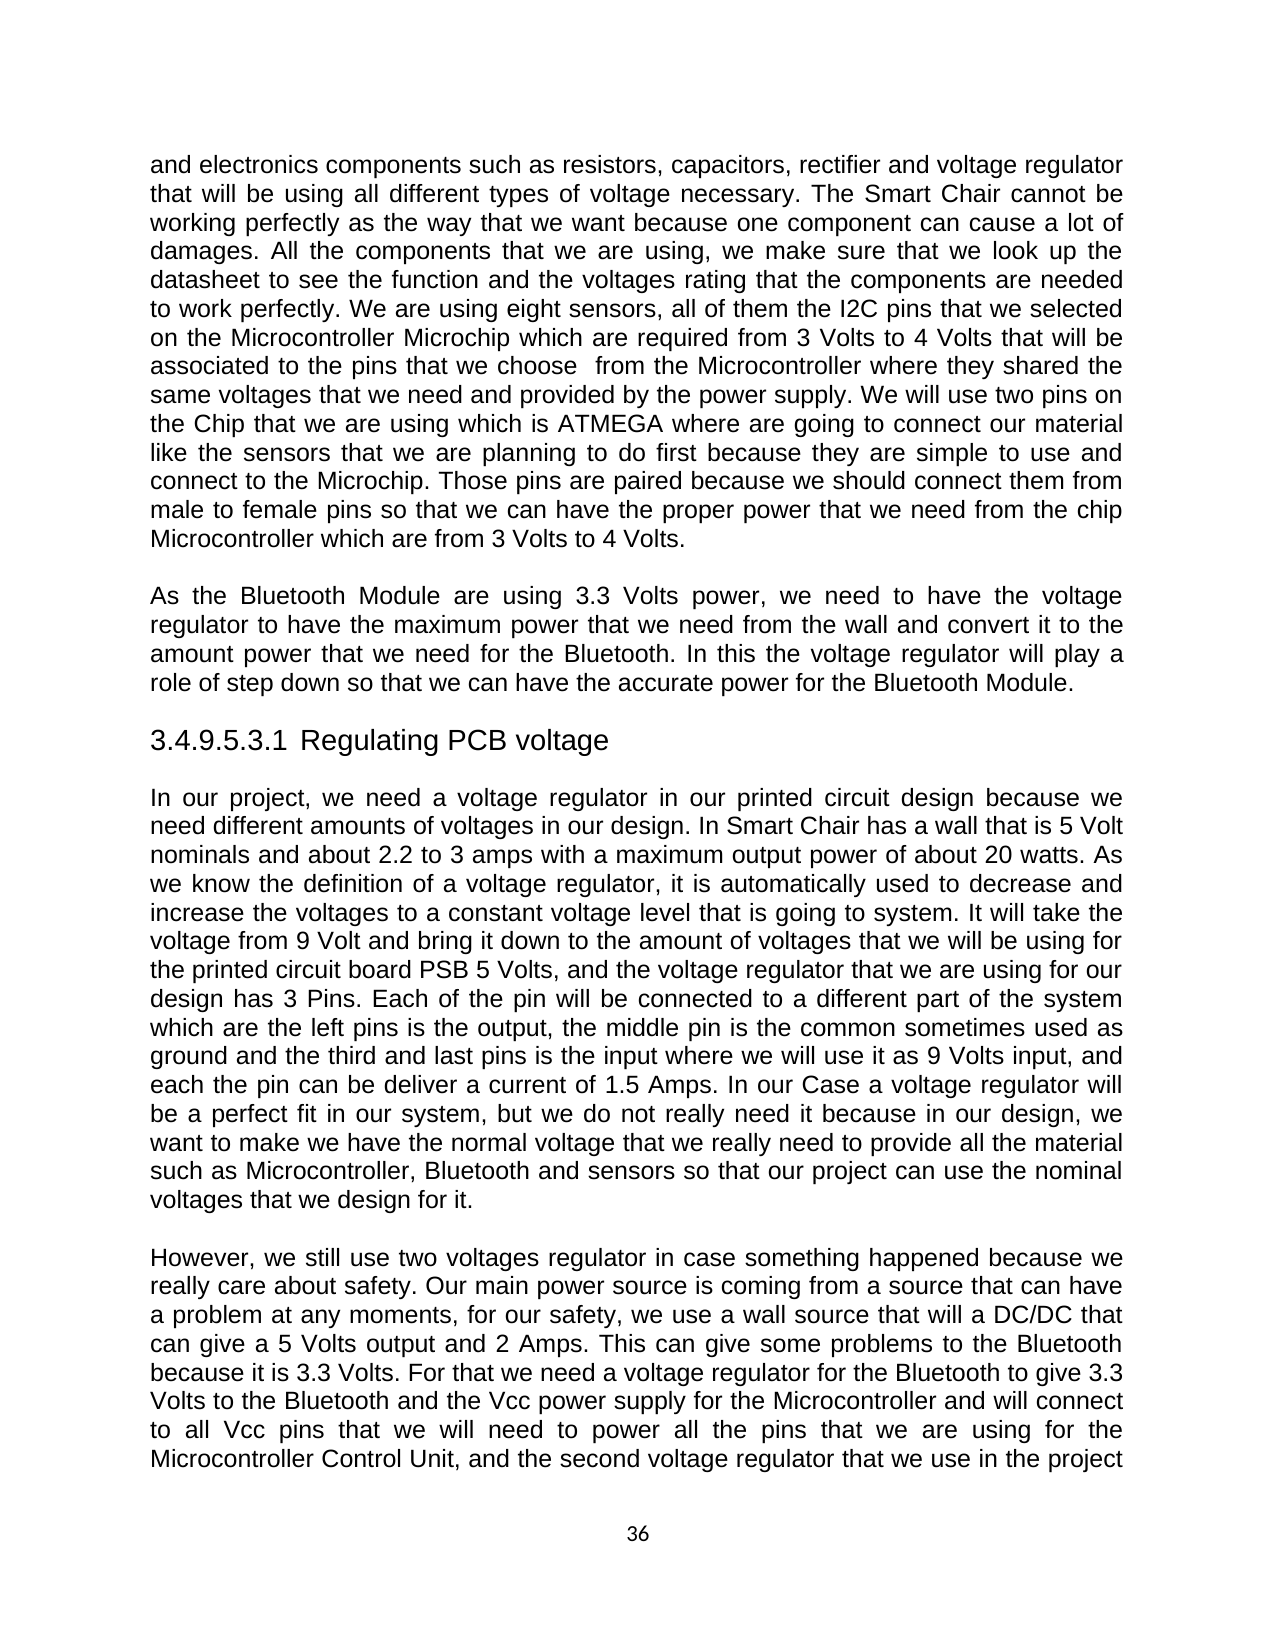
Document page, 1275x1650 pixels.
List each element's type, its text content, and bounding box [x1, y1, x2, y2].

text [150, 150, 1125, 552]
text In our project, we need a voltage regulator in our printed circuit design because we need different amounts of voltages in our design. In Smart Chair has a wall that is 5 Volt nominals and about 2.2 to 3 amps with a maximum output power of about 20 watts. As we know the definition of a voltage regulator, it is automatically used to decrease and increase the voltages to a constant voltage level that is going to system. It will take the voltage from 9 Volt and bring it down to the amount of voltages that we will be using for the printed circuit board PSB 5 Volts, and the voltage regulator that we are using for our design has 3 Pins. Each of the pin will be connected to a different part of the system which are the left pins is the output, the middle pin is the common sometimes used as ground and the third and last pins is the input where we will use it as 9 Volts input, and each the pin can be deliver a current of 1.5 Amps. In our Case a voltage regulator will be a perfect fit in our system, but we do not really need it because in our design, we want to make we have the normal voltage that we really need to provide all the material such as Microcontroller, Bluetooth and sensors so that our project can use the nominal voltages that we design for it. [150, 782, 1125, 1214]
text As the Bluetooth Module are using 3.3 Volts power, we need to have the voltage regulator to have the maximum power that we need from the wall and convert it to the amount power that we need for the Bluetooth. In this the voltage regulator will play a role of step down so that we can have the accurate power for the Bluetooth Module. [150, 581, 1125, 696]
subtitle Regulating PCB voltage [150, 723, 1125, 756]
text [150, 1242, 1125, 1472]
